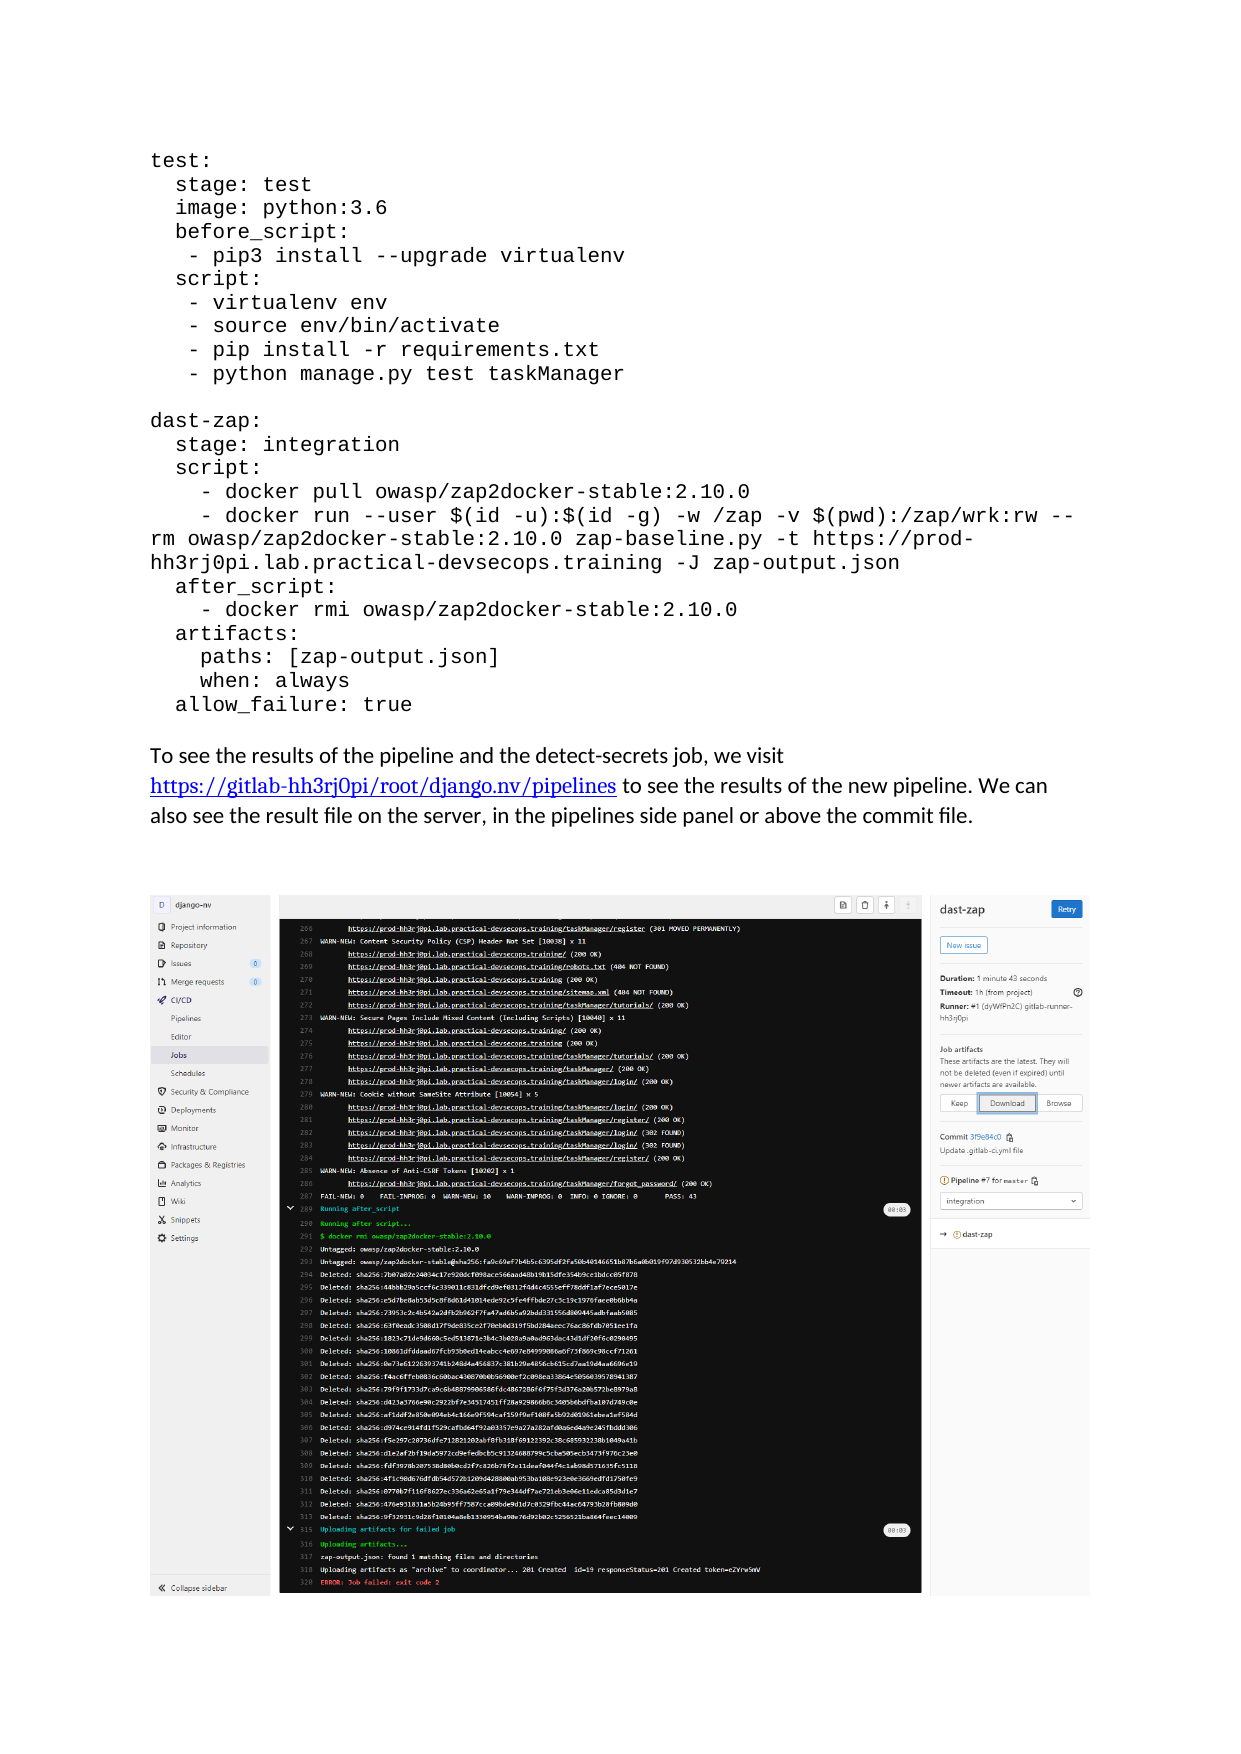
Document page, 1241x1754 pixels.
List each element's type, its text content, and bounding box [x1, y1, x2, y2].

text - source env/bin/activate [150, 316, 1090, 339]
text stage: test [150, 174, 1090, 197]
text before_script: [150, 221, 1090, 244]
text test: [150, 150, 1090, 174]
text - python manage.py test taskManager [150, 363, 1090, 386]
text - docker rmi owasp/zap2docker-stable:2.10.0 [150, 599, 1090, 623]
text when: always [150, 670, 1090, 694]
text artifacts: [150, 623, 1090, 647]
text dast-zap: [150, 410, 1090, 434]
text - docker run --user $(id -u):$(id -g) -w /zap -v $(pwd):/zap/wrk:rw --rm owasp/zap2docker-stable:2.10.0 zap-baseline.py -t https://prod-hh3rj0pi.lab.practical-devsecops.training -J zap-output.json [150, 505, 1090, 576]
text - docker pull owasp/zap2docker-stable:2.10.0 [150, 481, 1090, 505]
text - pip install -r requirements.txt [150, 339, 1090, 363]
text script: [150, 457, 1090, 481]
text stage: integration [150, 434, 1090, 457]
text allow_failure: true [150, 694, 1090, 717]
text - virtualenv env [150, 292, 1090, 316]
text To see the results of the pipeline and the detect-secrets job, we visit https://gitlab-hh3rj0pi/root/django.nv/pipelines to see the results of the new pipeline. We can also see the result file on the server, in the pipelines side panel or above the commit file. [150, 741, 1090, 829]
text image: python:3.6 [150, 197, 1090, 221]
text paths: [zap-output.json] [150, 647, 1090, 670]
text - pip3 install --upgrade virtualenv [150, 244, 1090, 268]
text script: [150, 268, 1090, 292]
picture [150, 895, 1091, 1596]
text after_script: [150, 576, 1090, 599]
